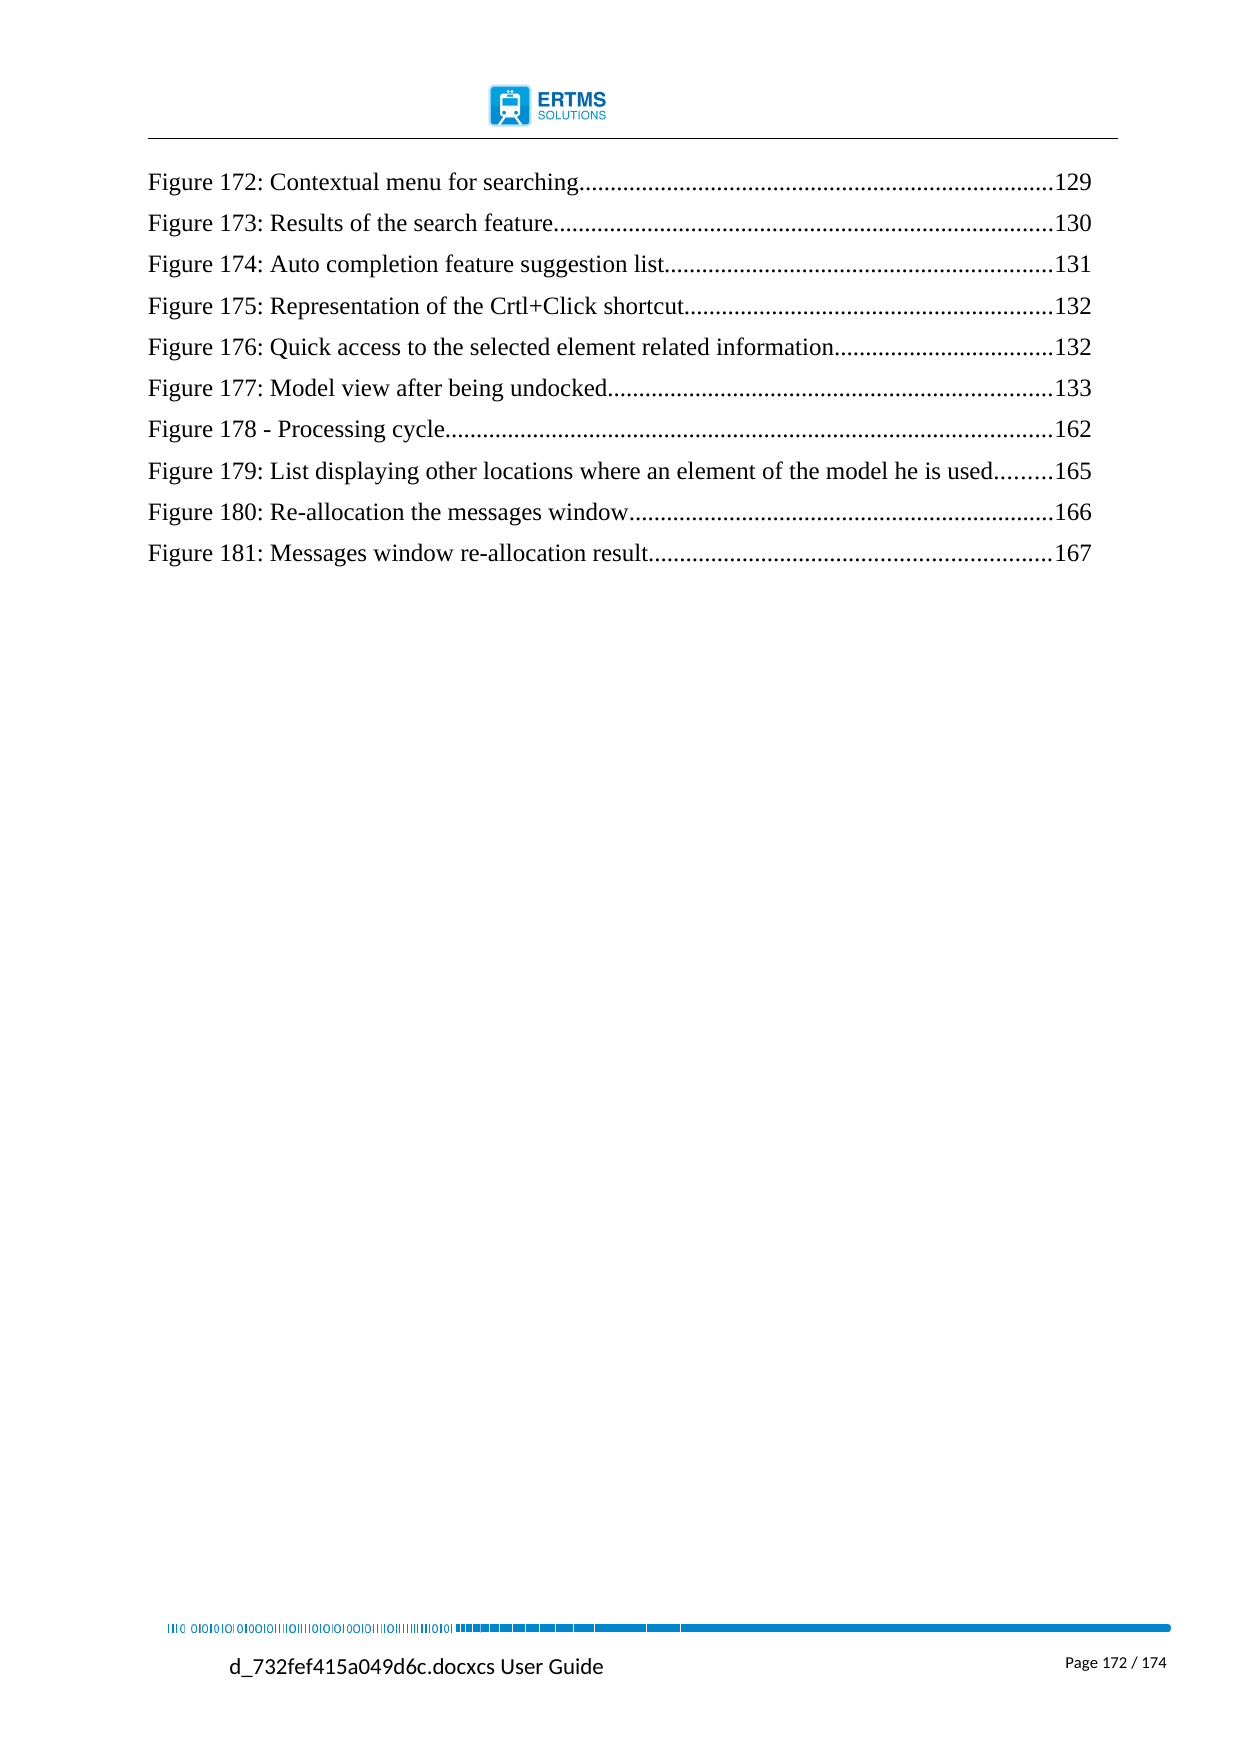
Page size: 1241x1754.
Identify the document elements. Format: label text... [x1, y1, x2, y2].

text Figure 174: Auto completion feature suggestion list 131 [148, 249, 1093, 278]
text Figure 180: Re-allocation the messages window 166 [148, 497, 1093, 526]
picture [477, 73, 617, 138]
text Figure 173: Results of the search feature 130 [148, 208, 1093, 237]
text Figure 179: List displaying other locations where an element of the model he is used 165 [148, 456, 1093, 484]
text Figure 175: Representation of the Crtl+Click shortcut 132 [148, 291, 1093, 319]
text Figure 177: Model view after being undocked 133 [148, 373, 1093, 402]
text Figure 178 - Processing cycle 162 [148, 414, 1093, 443]
text Figure 172: Contextual menu for searching 129 [148, 167, 1093, 196]
text Figure 176: Quick access to the selected element related information 132 [148, 332, 1093, 361]
text Figure 181: Messages window re-allocation result 167 [148, 538, 1093, 567]
picture [167, 1624, 1171, 1633]
